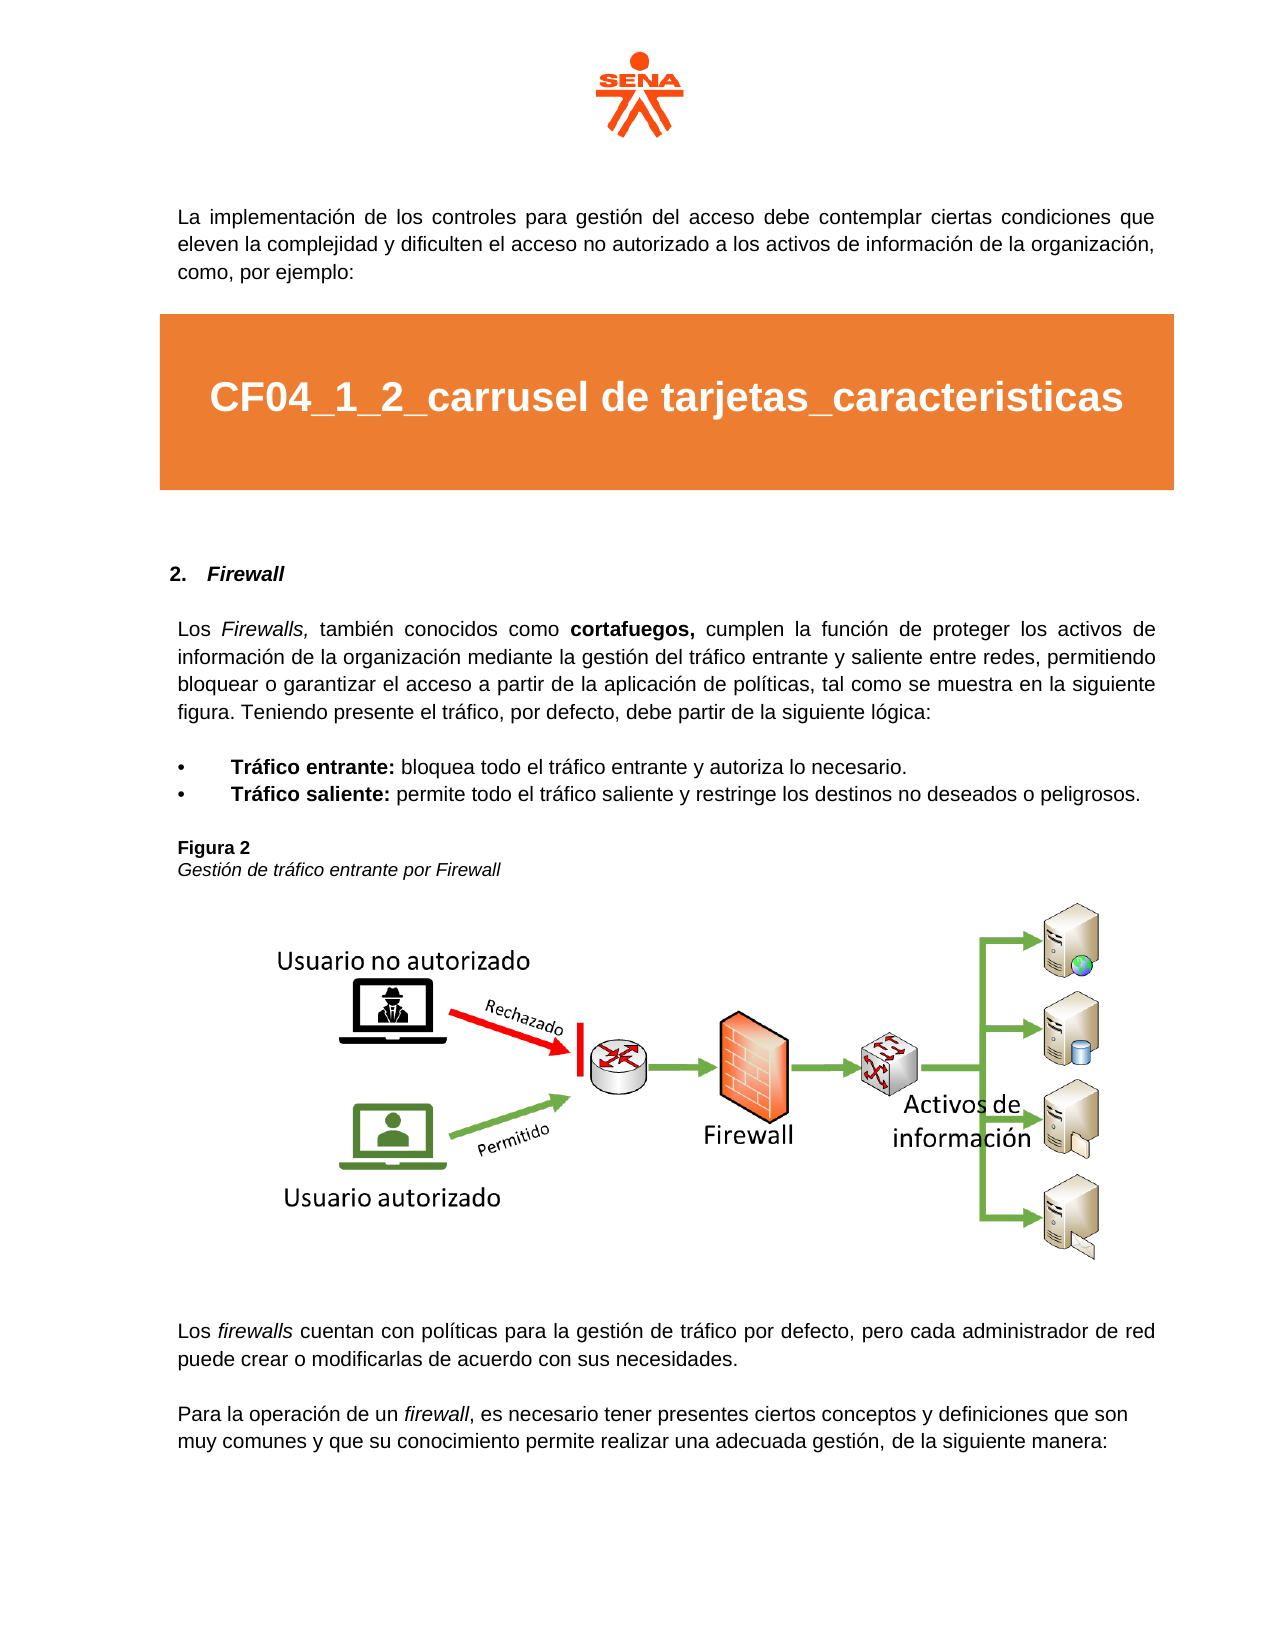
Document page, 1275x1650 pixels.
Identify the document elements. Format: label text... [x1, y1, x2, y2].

text Gestión de tráfico entrante por Firewall [177, 859, 1157, 880]
text Figura 2 [177, 837, 1157, 859]
list Firewall [169, 562, 1157, 586]
text La implementación de los controles para gestión del acceso debe contemplar ciertas condiciones que eleven la complejidad y dificulten el acceso no autorizado a los activos de información de la organización, como, por ejemplo: [177, 205, 1157, 284]
list Tráfico saliente: permite todo el tráfico saliente y restringe los destinos no deseados o peligrosos. [177, 782, 1157, 806]
text Los firewalls cuentan con políticas para la gestión de tráfico por defecto, pero cada administrador de red puede crear o modificarlas de acuerdo con sus necesidades. [177, 1319, 1157, 1371]
list Tráfico entrante: bloquea todo el tráfico entrante y autoriza lo necesario. [177, 755, 1157, 779]
text Para la operación de un firewall, es necesario tener presentes ciertos conceptos y definiciones que son muy comunes y que su conocimiento permite realizar una adecuada gestión, de la siguiente manera: [177, 1402, 1157, 1453]
picture [585, 48, 690, 142]
picture [258, 901, 1100, 1261]
text Los Firewalls, también conocidos como cortafuegos, cumplen la función de proteger los activos de información de la organización mediante la gestión del tráfico entrante y saliente entre redes, permitiendo bloquear o garantizar el acceso a partir de la aplicación de políticas, tal como se muestra en la siguiente figura. Teniendo presente el tráfico, por defecto, debe partir de la siguiente lógica: [177, 617, 1157, 724]
